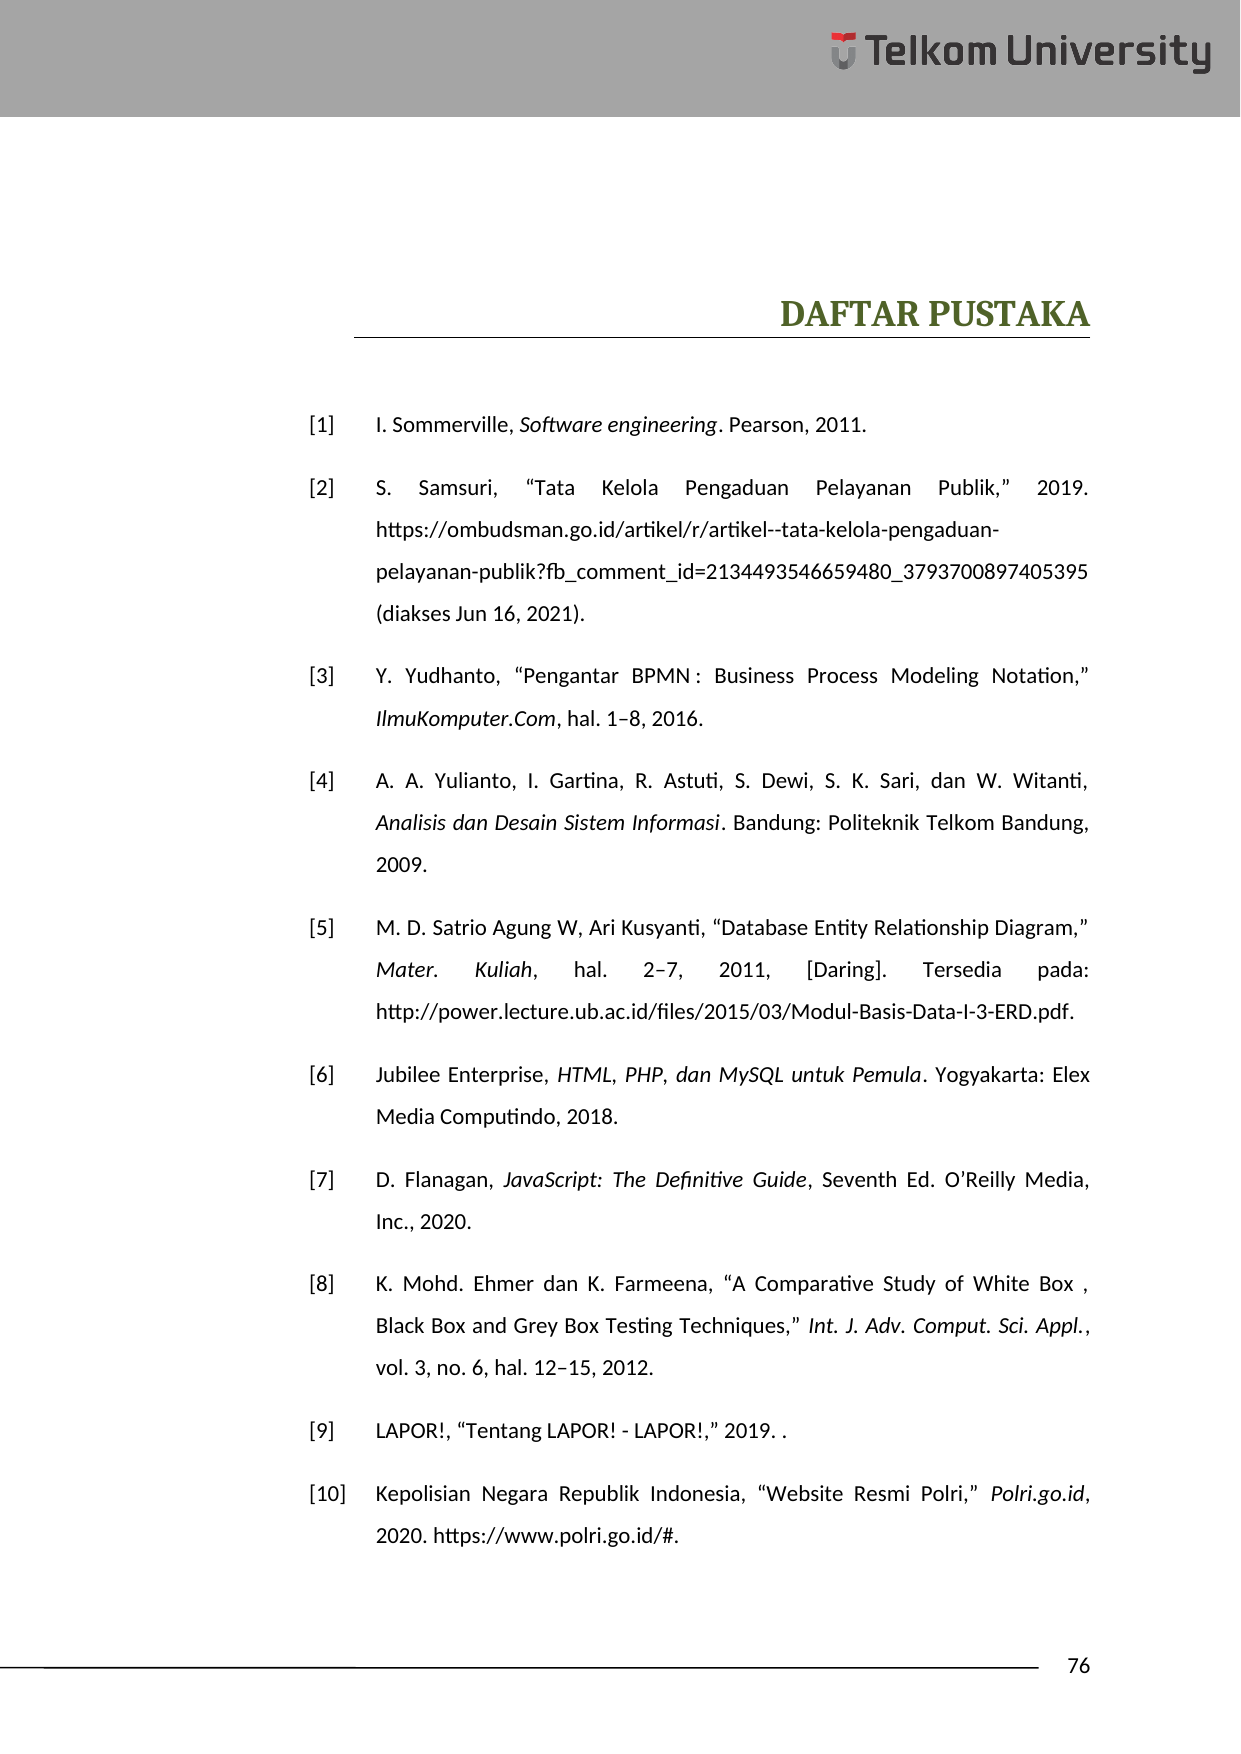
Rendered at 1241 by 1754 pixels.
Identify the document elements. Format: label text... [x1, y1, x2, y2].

picture [831, 32, 1211, 74]
text [10] Kepolisian Negara Republik Indonesia, “Website Resmi Polri,” Polri.go.id, 2020. https://www.polri.go.id/#. [309, 1479, 1090, 1549]
text [6] Jubilee Enterprise, HTML, PHP, dan MySQL untuk Pemula. Yogyakarta: Elex Media Computindo, 2018. [309, 1060, 1090, 1130]
text [2] S. Samsuri, “Tata Kelola Pengaduan Pelayanan Publik,” 2019. https://ombudsman.go.id/artikel/r/artikel--tata-kelola-pengaduan-pelayanan-publik?fb_comment_id=2134493546659480_3793700897405395 (diakses Jun 16, 2021). [309, 473, 1090, 627]
text [9] LAPOR!, “Tentang LAPOR! - LAPOR!,” 2019. . [309, 1416, 1090, 1444]
text [5] M. D. Satrio Agung W, Ari Kusyanti, “Database Entity Relationship Diagram,” Mater. Kuliah, hal. 2–7, 2011, [Daring]. Tersedia pada: http://power.lecture.ub.ac.id/files/2015/03/Modul-Basis-Data-I-3-ERD.pdf. [309, 913, 1090, 1025]
text [1] I. Sommerville, Software engineering. Pearson, 2011. [309, 410, 1090, 438]
text [7] D. Flanagan, JavaScript: The Definitive Guide, Seventh Ed. O’Reilly Media, Inc., 2020. [309, 1165, 1090, 1235]
subtitle DAFTAR PUSTAKA [354, 292, 1090, 337]
text [4] A. A. Yulianto, I. Gartina, R. Astuti, S. Dewi, S. K. Sari, dan W. Witanti, Analisis dan Desain Sistem Informasi. Bandung: Politeknik Telkom Bandung, 2009. [309, 766, 1090, 878]
text [8] K. Mohd. Ehmer dan K. Farmeena, “A Comparative Study of White Box , Black Box and Grey Box Testing Techniques,” Int. J. Adv. Comput. Sci. Appl., vol. 3, no. 6, hal. 12–15, 2012. [309, 1269, 1090, 1382]
text [3] Y. Yudhanto, “Pengantar BPMN : Business Process Modeling Notation,” IlmuKomputer.Com, hal. 1–8, 2016. [309, 662, 1090, 732]
